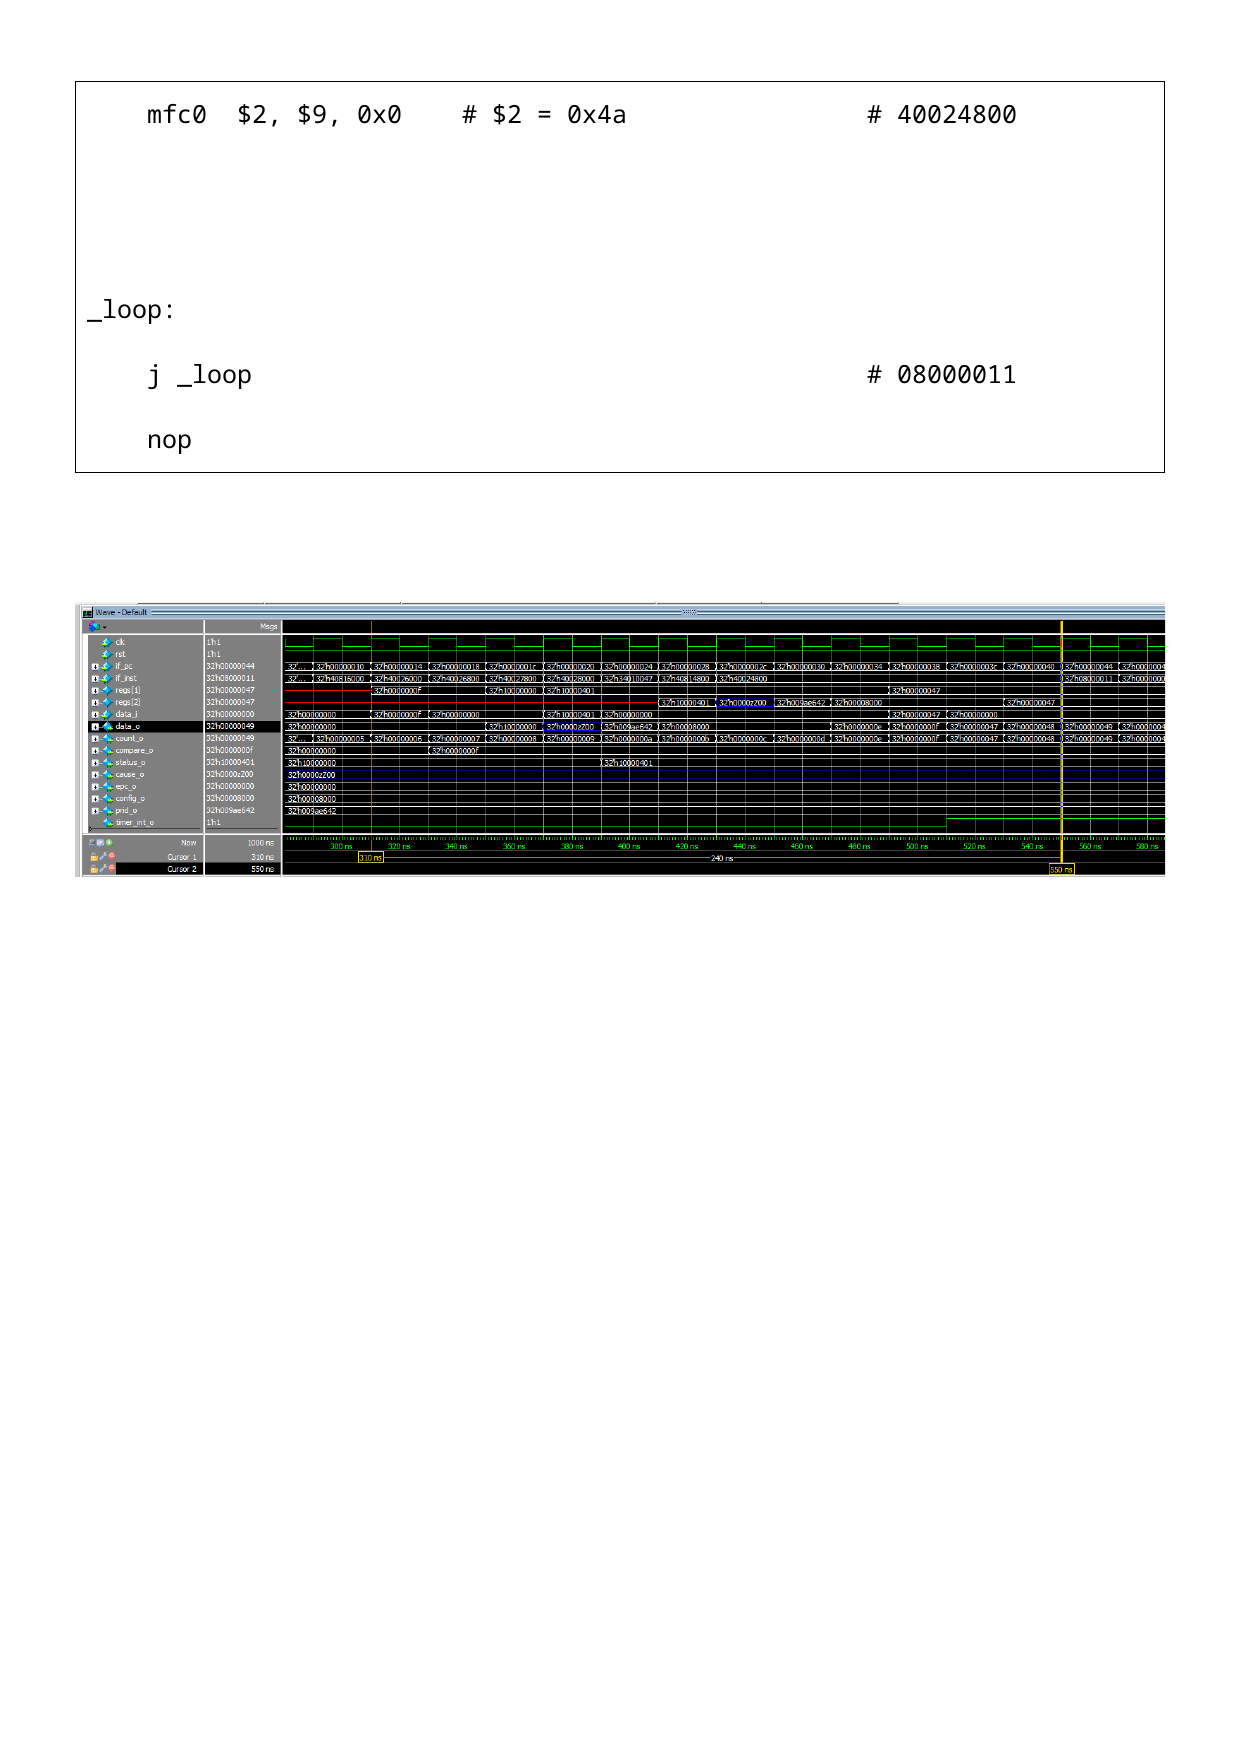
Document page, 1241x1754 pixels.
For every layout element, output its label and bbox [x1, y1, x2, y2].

table_header [76, 82, 1164, 472]
picture [75, 602, 1166, 877]
